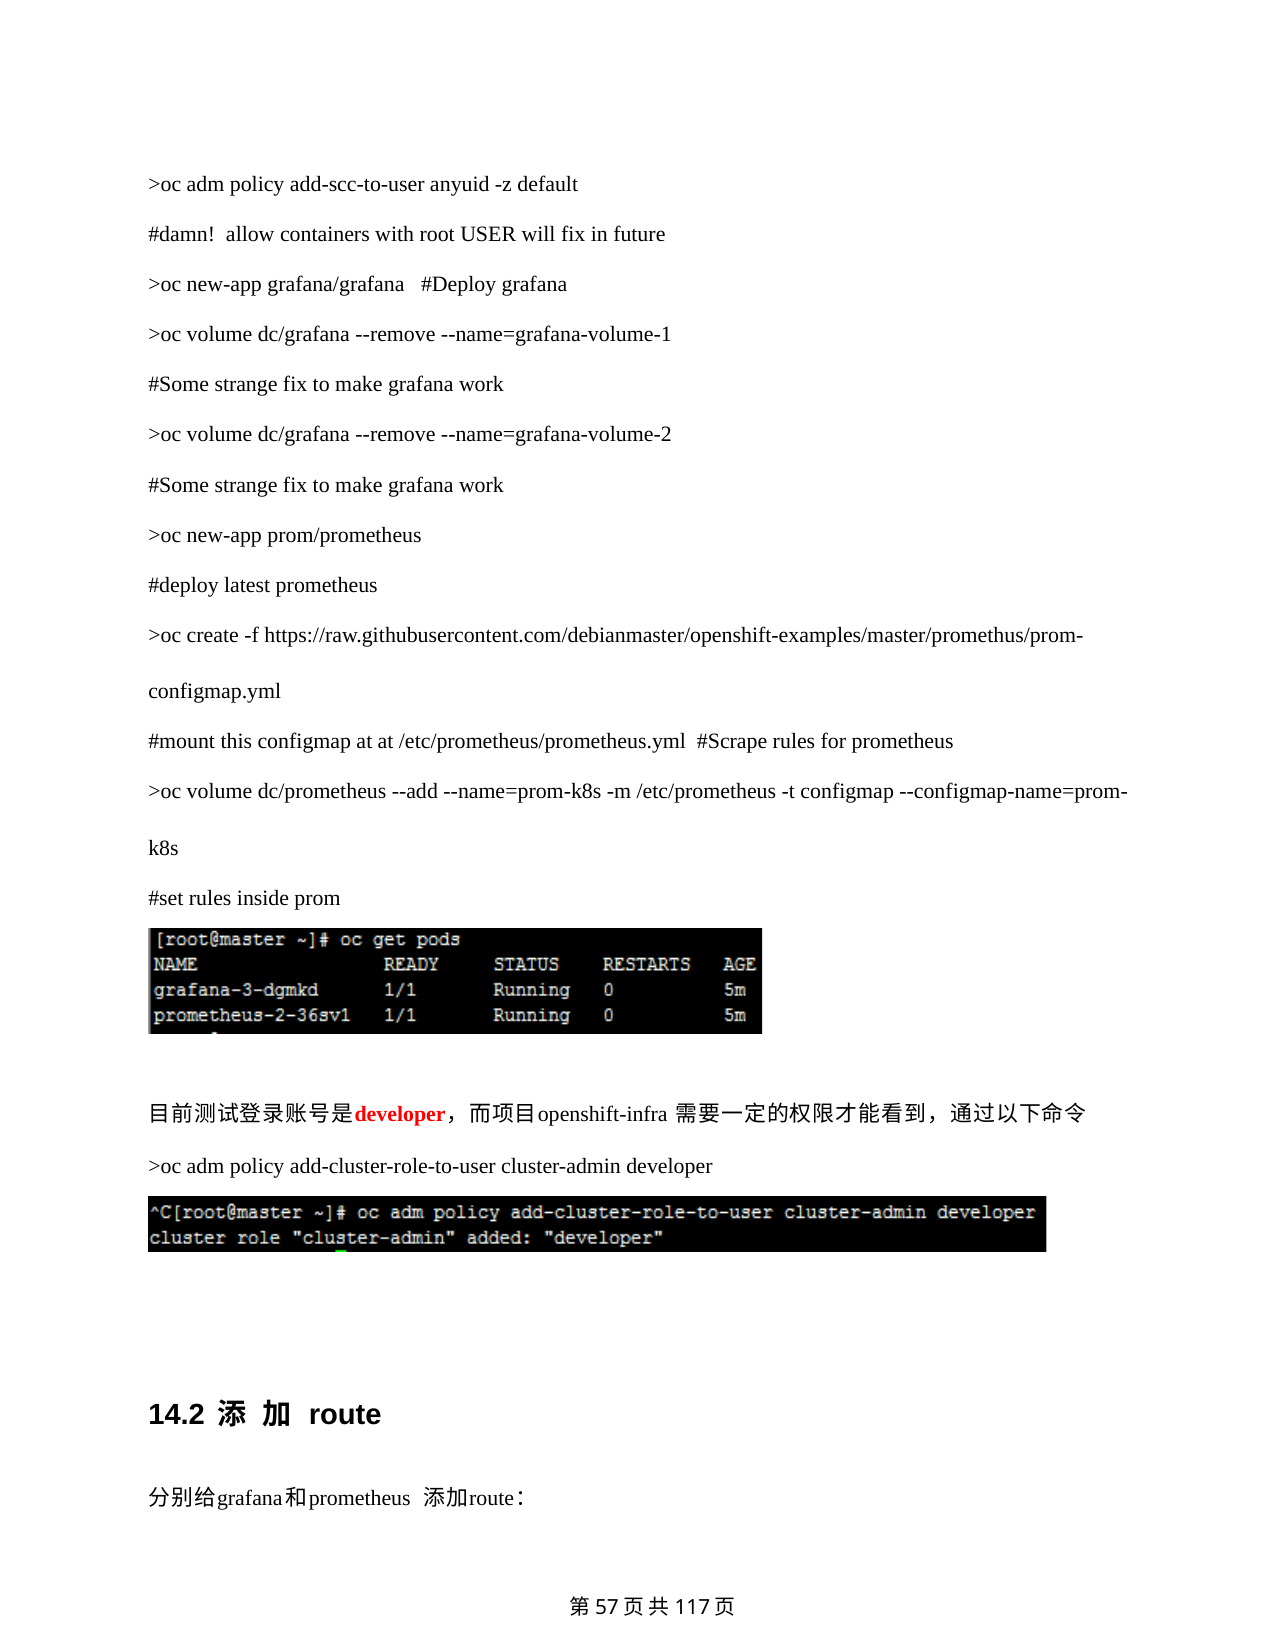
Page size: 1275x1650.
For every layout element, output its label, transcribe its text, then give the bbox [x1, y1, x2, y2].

text >oc new-app grafana/grafana #Deploy grafana [148, 265, 1156, 302]
text #mount this configmap at at /etc/prometheus/prometheus.yml #Scrape rules for prometheus [148, 722, 1156, 759]
subtitle 添加route [148, 1374, 1156, 1449]
text >oc volume dc/grafana --remove --name=grafana-volume-1 [148, 315, 1156, 353]
text #damn! allow containers with root USER will fix in future [148, 215, 1156, 252]
text 目前测试登录账号是developer，而项目openshift-infra需要一定的权限才能看到，通过以下命令 [148, 1093, 1156, 1131]
text >oc create -f https://raw.githubusercontent.com/debianmaster/openshift-examples/master/promethus/prom-configmap.yml [148, 616, 1156, 709]
text >oc new-app prom/prometheus [148, 516, 1156, 553]
picture [148, 1196, 1047, 1252]
text #Some strange fix to make grafana work [148, 465, 1156, 503]
text >oc volume dc/prometheus --add --name=prom-k8s -m /etc/prometheus -t configmap --configmap-name=prom-k8s [148, 772, 1156, 866]
text >oc volume dc/grafana --remove --name=grafana-volume-2 [148, 415, 1156, 453]
picture [148, 928, 763, 1034]
text #set rules inside prom [148, 878, 1156, 916]
text #Some strange fix to make grafana work [148, 365, 1156, 403]
text >oc adm policy add-cluster-role-to-user cluster-admin developer [148, 1147, 1156, 1184]
text >oc adm policy add-scc-to-user anyuid -z default [148, 165, 1156, 202]
text #deploy latest prometheus [148, 566, 1156, 603]
text 分别给grafana和prometheus添加route： [148, 1477, 1156, 1514]
